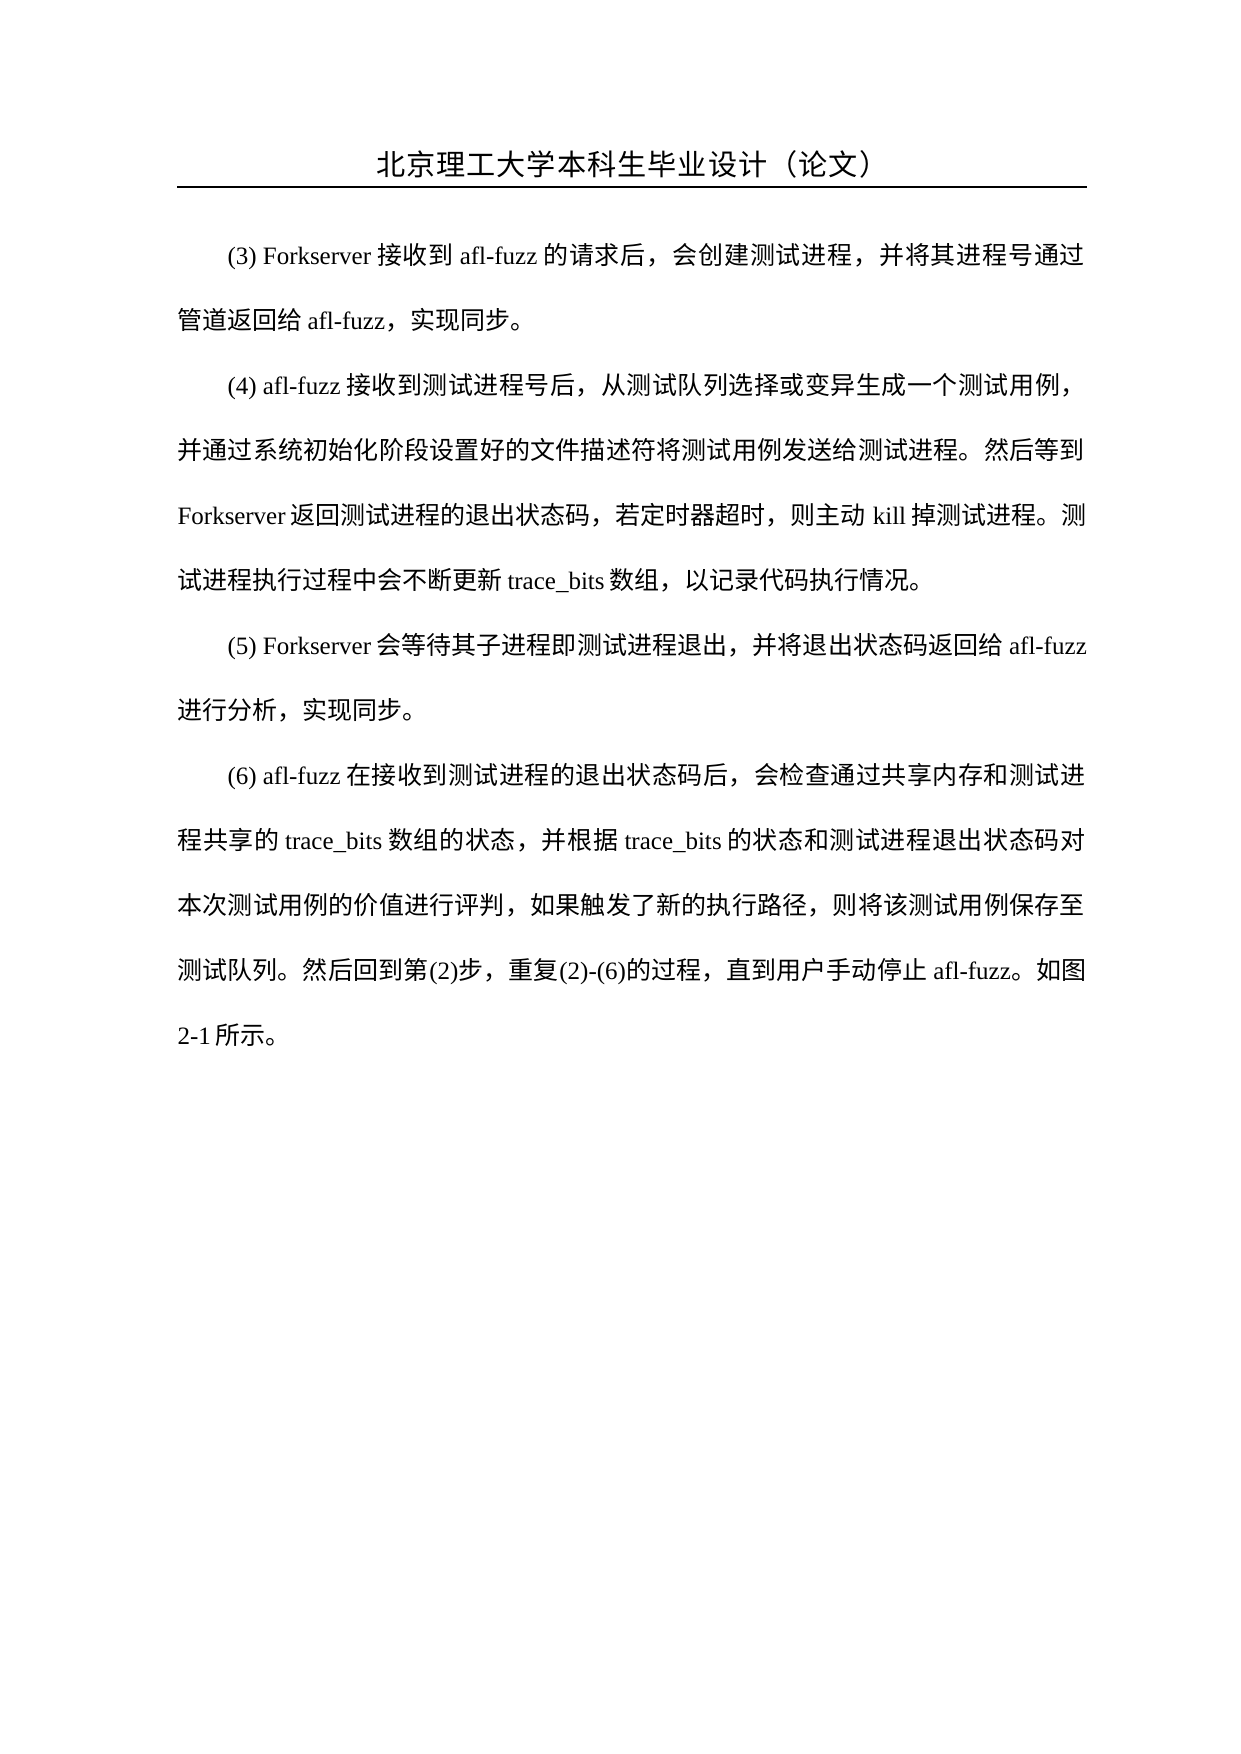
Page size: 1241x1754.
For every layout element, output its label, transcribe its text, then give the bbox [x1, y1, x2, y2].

list Forkserver会等待其子进程即测试进程退出，并将退出状态码返回给afl-fuzz进行分析，实现同步。 [177, 611, 1087, 741]
list Forkserver接收到afl-fuzz的请求后，会创建测试进程，并将其进程号通过管道返回给afl-fuzz，实现同步。 [177, 221, 1087, 351]
list afl-fuzz在接收到测试进程的退出状态码后，会检查通过共享内存和测试进程共享的trace_bits数组的状态，并根据trace_bits的状态和测试进程退出状态码对本次测试用例的价值进行评判，如果触发了新的执行路径，则将该测试用例保存至测试队列。然后回到第(2)步，重复(2)-(6)的过程，直到用户手动停止afl-fuzz。如图2-1所示。 [177, 741, 1087, 1066]
list afl-fuzz接收到测试进程号后，从测试队列选择或变异生成一个测试用例，并通过系统初始化阶段设置好的文件描述符将测试用例发送给测试进程。然后等到Forkserver返回测试进程的退出状态码，若定时器超时，则主动kill掉测试进程。测试进程执行过程中会不断更新trace_bits数组，以记录代码执行情况。 [177, 351, 1087, 611]
